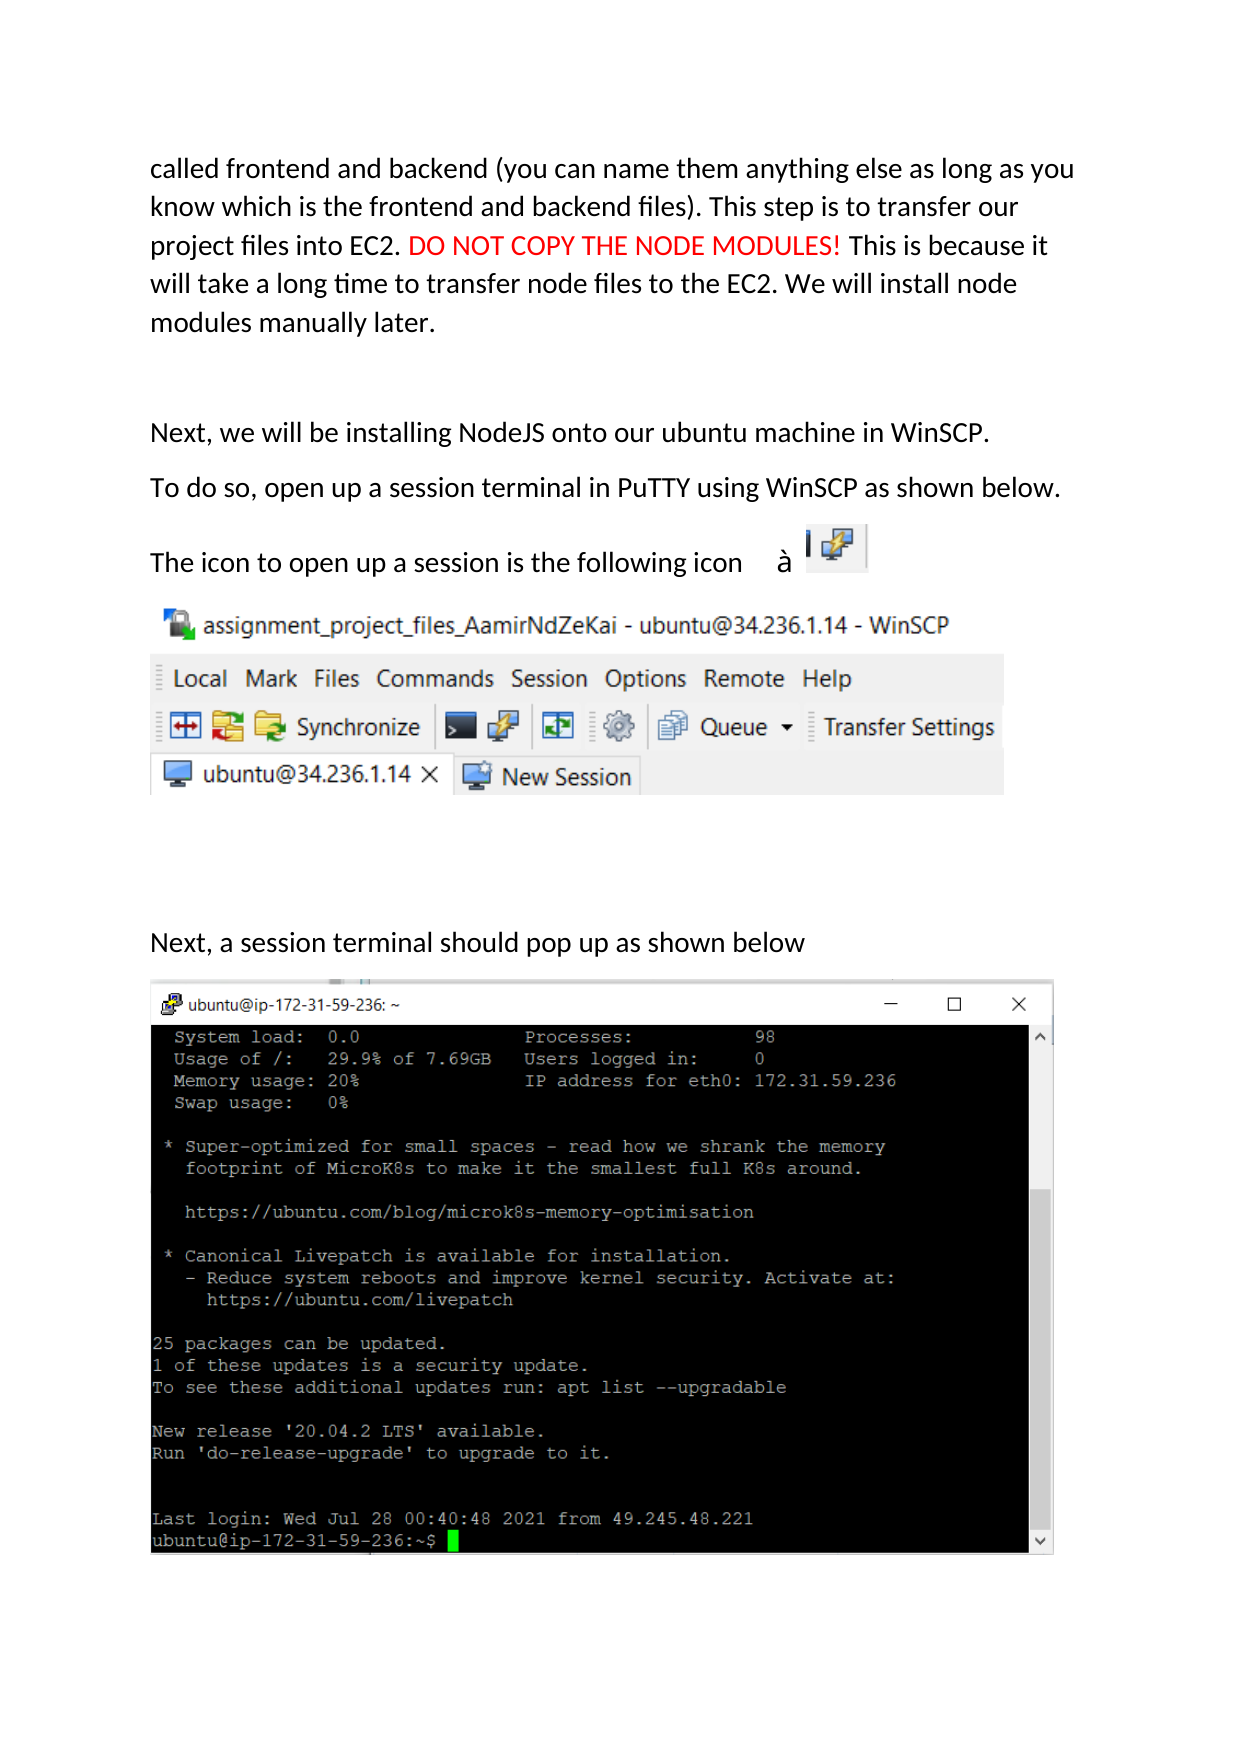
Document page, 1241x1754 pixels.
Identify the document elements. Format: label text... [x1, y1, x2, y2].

text Next, a session terminal should pop up as shown below [150, 924, 1090, 960]
picture [150, 601, 1004, 795]
picture [150, 979, 1054, 1555]
text To do so, open up a session terminal in PuTTY using WinSCP as shown below. [150, 469, 1090, 505]
text The icon to open up a session is the following icon à [150, 524, 1090, 581]
picture [806, 524, 869, 573]
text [150, 150, 1090, 339]
text Next, we will be installing NodeJS onto our ubuntu machine in WinSCP. [150, 414, 1090, 449]
